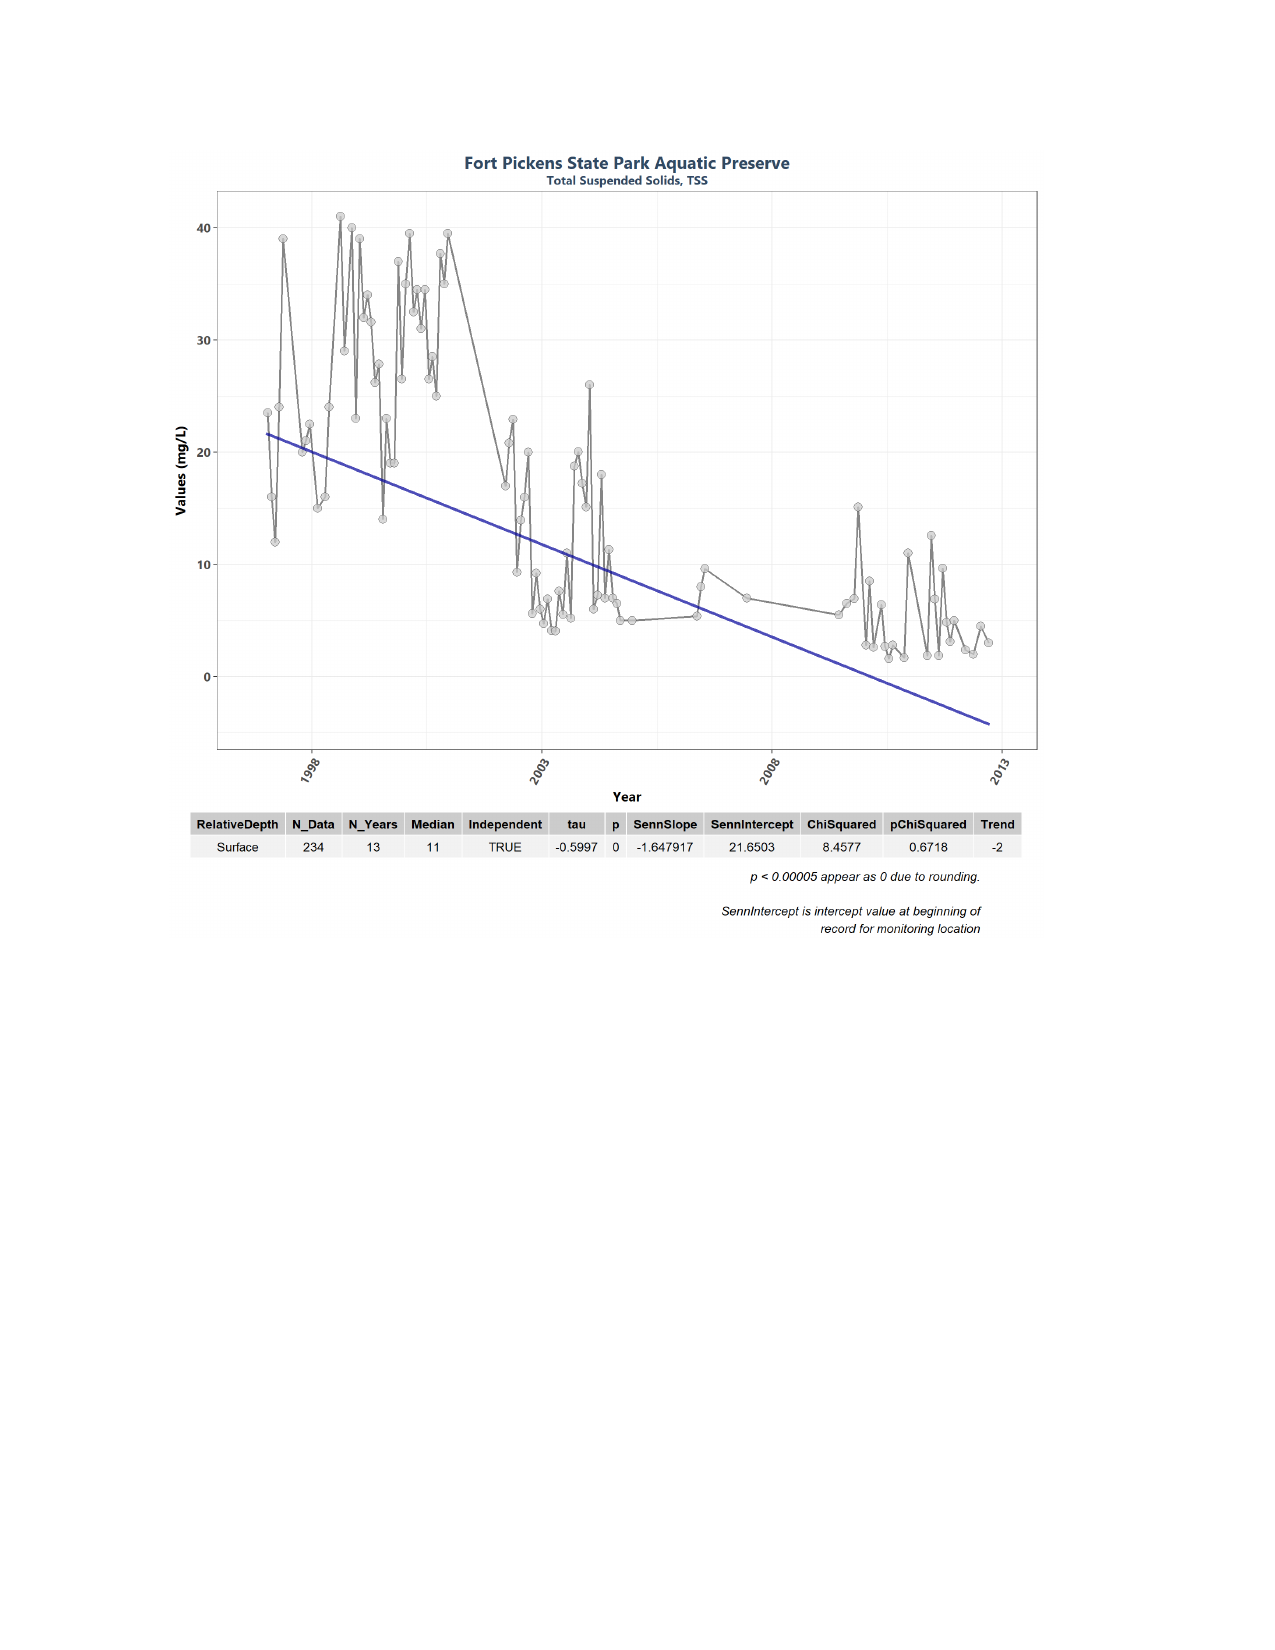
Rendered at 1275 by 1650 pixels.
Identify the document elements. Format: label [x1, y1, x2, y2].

picture [168, 150, 1044, 938]
